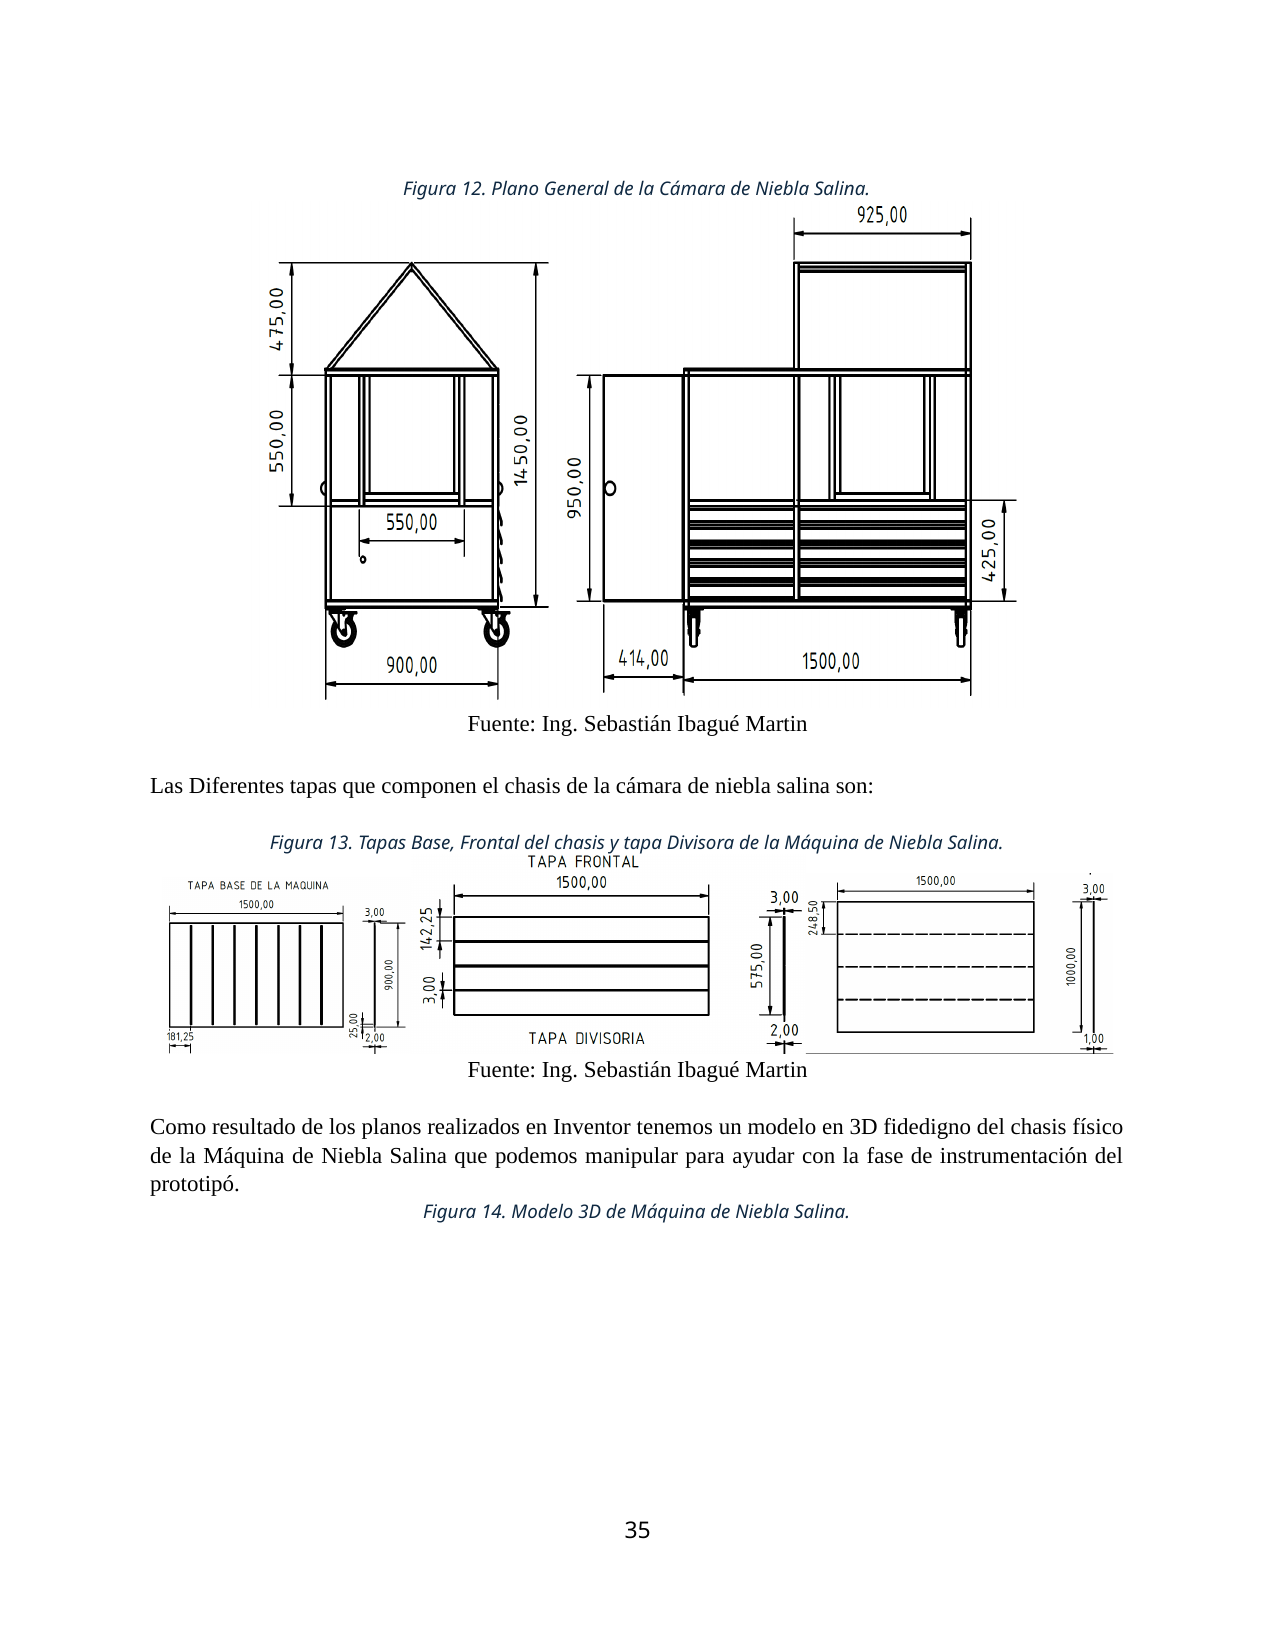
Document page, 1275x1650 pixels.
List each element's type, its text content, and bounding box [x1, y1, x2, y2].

text Figura 12. Plano General de la Cámara de Niebla Salina. [150, 176, 1125, 201]
text Fuente: Ing. Sebastián Ibagué Martin [150, 710, 1125, 736]
text Fuente: Ing. Sebastián Ibagué Martin [150, 1056, 1125, 1083]
text Figura 13. Tapas Base, Frontal del chasis y tapa Divisora de la Máquina de Niebla Salina. [150, 829, 1125, 855]
text Figura 14. Modelo 3D de Máquina de Niebla Salina. [150, 1199, 1125, 1224]
text Las Diferentes tapas que componen el chasis de la cámara de niebla salina son: [150, 772, 1125, 799]
picture [243, 201, 1032, 708]
text Como resultado de los planos realizados en Inventor tenemos un modelo en 3D fidedigno del chasis físico de la Máquina de Niebla Salina que podemos manipular para ayudar con la fase de instrumentación del prototipó. [150, 1113, 1125, 1197]
picture [161, 854, 1114, 1054]
